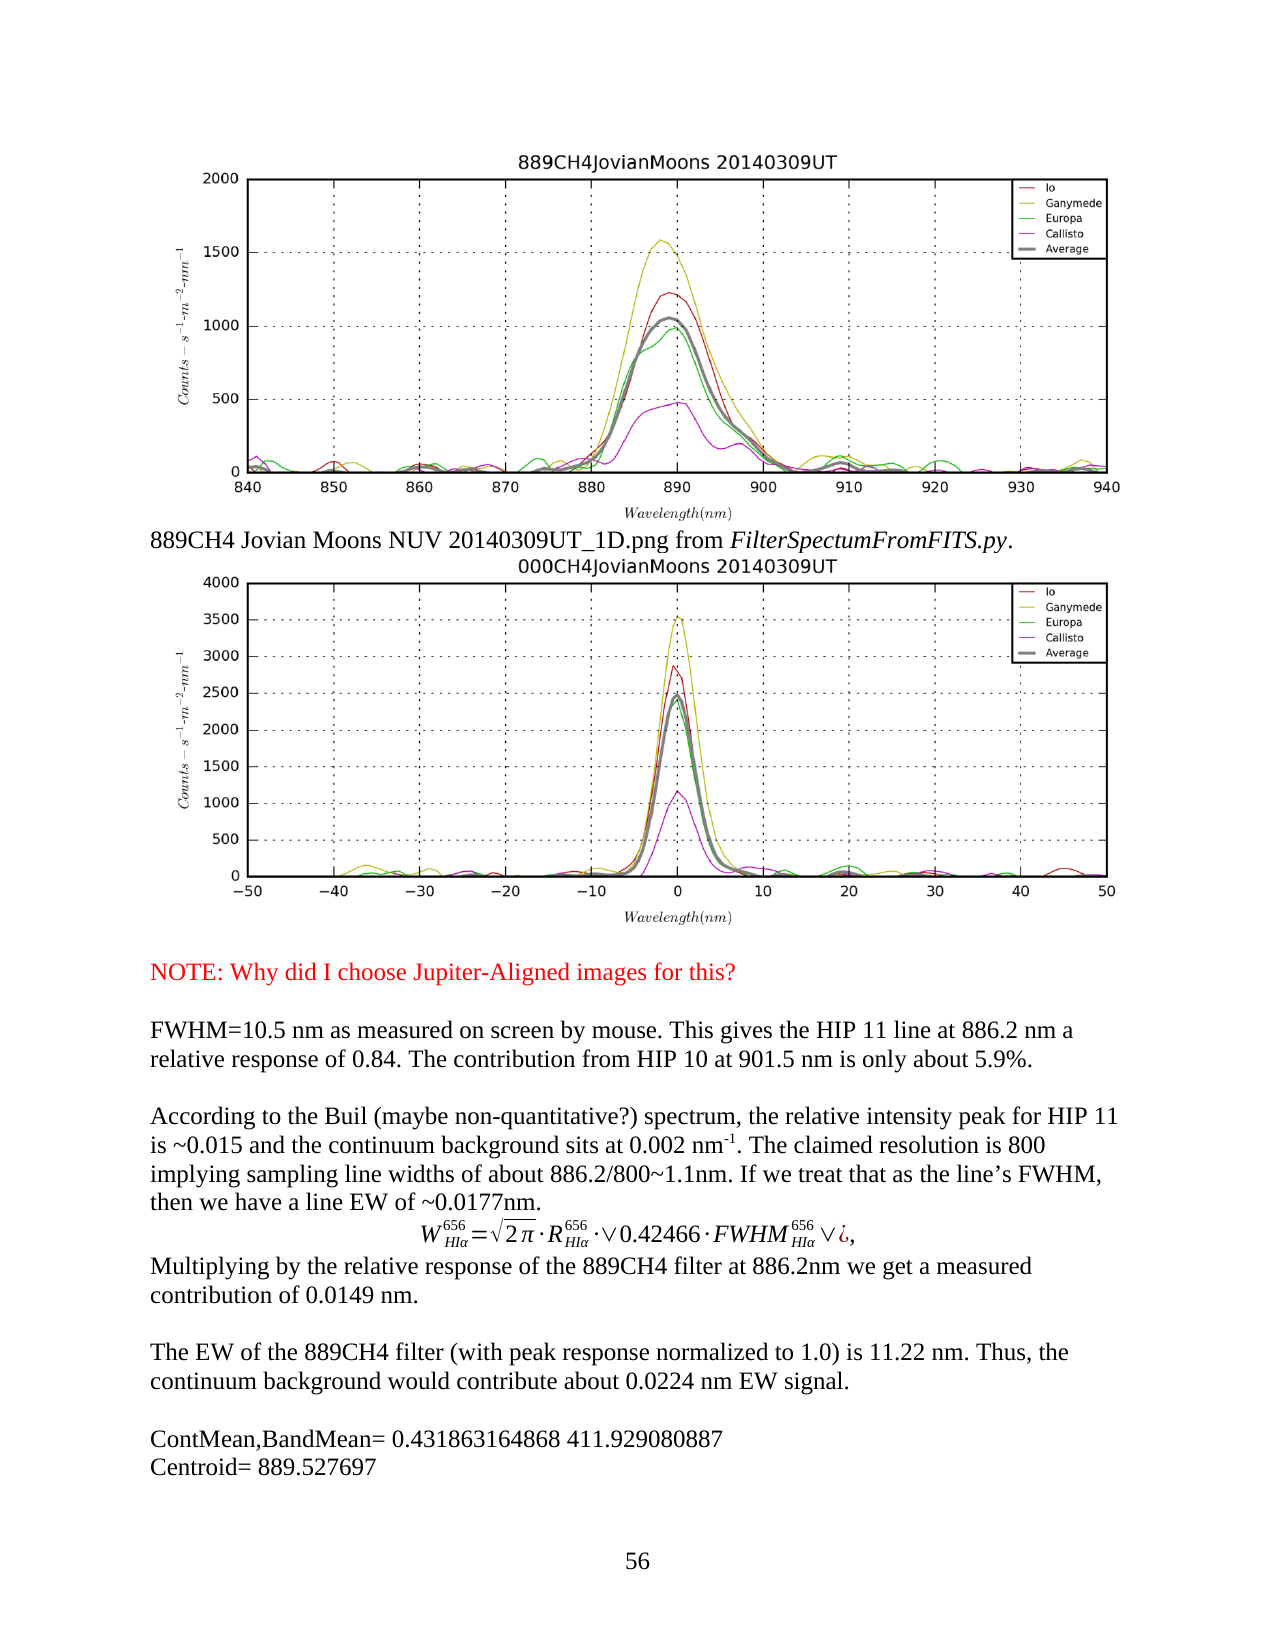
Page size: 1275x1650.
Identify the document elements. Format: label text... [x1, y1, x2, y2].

text 889CH4 Jovian Moons NUV 20140309UT_1D.png from FilterSpectumFromFITS.py. [150, 525, 1125, 553]
picture [150, 150, 1125, 525]
text Multiplying by the relative response of the 889CH4 filter at 886.2nm we get a measured contribution of 0.0149 nm. [150, 1251, 1125, 1309]
text According to the Buil (maybe non-quantitative?) spectrum, the relative intensity peak for HIP 11 is ~0.015 and the continuum background sits at 0.002 nm-1. The claimed resolution is 800 implying sampling line widths of about 886.2/800~1.1nm. If we treat that as the line’s FWHM, then we have a line EW of ~0.0177nm. [150, 1101, 1125, 1216]
text FWHM=10.5 nm as measured on screen by mouse. This gives the HIP 11 line at 886.2 nm a relative response of 0.84. The contribution from HIP 10 at 901.5 nm is only about 5.9%. [150, 1015, 1125, 1072]
text NOTE: Why did I choose Jupiter-Aligned images for this? [150, 957, 1125, 986]
text The EW of the 889CH4 filter (with peak response normalized to 1.0) is 11.22 nm. Thus, the continuum background would contribute about 0.0224 nm EW signal. [150, 1337, 1125, 1395]
text , [150, 1216, 1125, 1251]
text ContMean,BandMean= 0.431863164868 411.929080887 [150, 1424, 1125, 1452]
picture [150, 553, 1125, 929]
text Centroid= 889.527697 [150, 1452, 1125, 1481]
